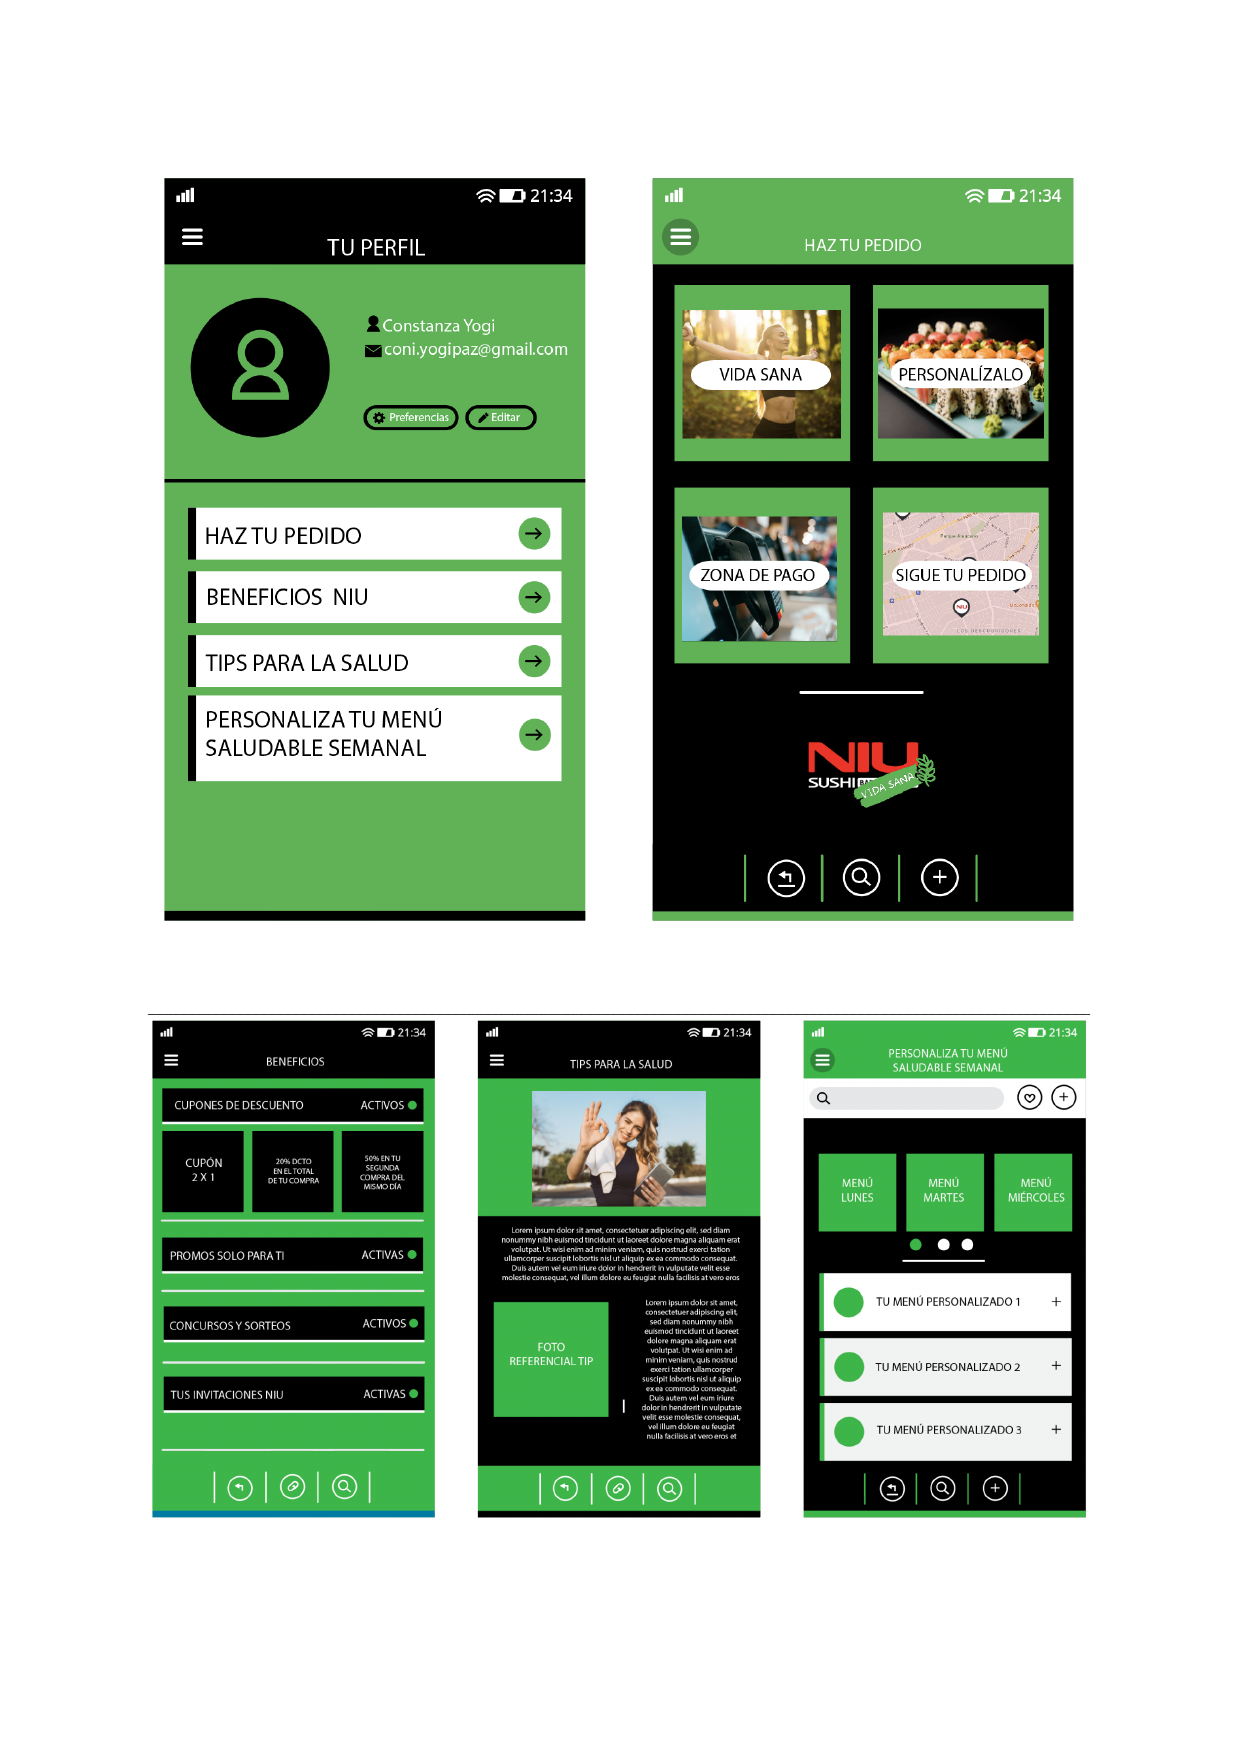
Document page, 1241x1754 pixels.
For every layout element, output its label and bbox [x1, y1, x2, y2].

picture [147, 1014, 1091, 1525]
picture [147, 168, 1091, 927]
